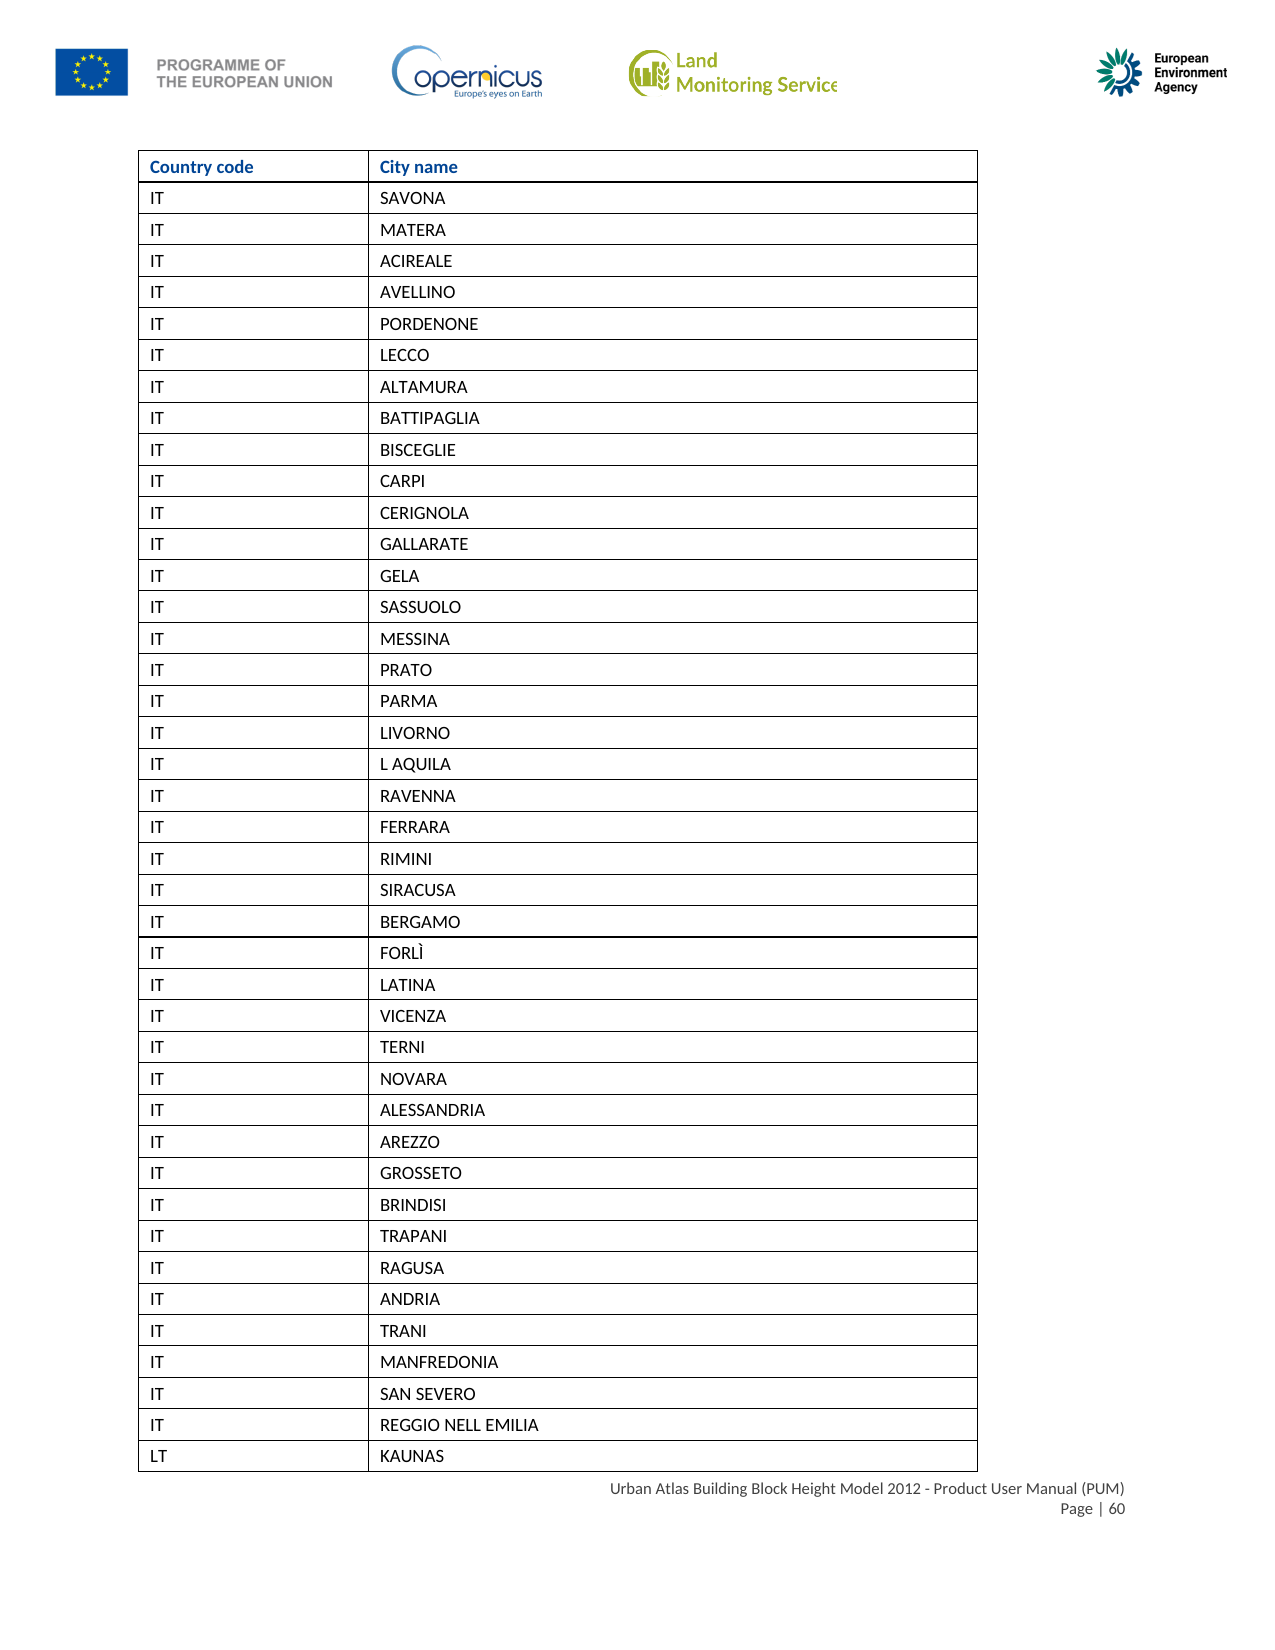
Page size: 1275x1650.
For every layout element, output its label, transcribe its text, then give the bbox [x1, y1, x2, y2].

table_cell SASSUOLO [369, 591, 977, 622]
table_cell BRINDISI [369, 1189, 977, 1219]
table_cell TRAPANI [369, 1221, 977, 1251]
table_cell IT [139, 1032, 368, 1062]
table_cell CARPI [369, 466, 977, 496]
table_cell IT [139, 560, 368, 590]
table_cell RAGUSA [369, 1252, 977, 1282]
table_cell IT [139, 403, 368, 433]
table_cell IT [139, 843, 368, 873]
table_cell IT [139, 1378, 368, 1408]
table_cell PORDENONE [369, 308, 977, 339]
table_cell L AQUILA [369, 749, 977, 779]
picture [628, 50, 837, 97]
table_cell RIMINI [369, 843, 977, 873]
table_cell IT [139, 969, 368, 999]
table_cell IT [139, 434, 368, 464]
table_cell BATTIPAGLIA [369, 403, 977, 433]
table_cell IT [139, 1252, 368, 1282]
table_cell LT [139, 1441, 368, 1471]
table_cell MESSINA [369, 623, 977, 653]
table_cell LIVORNO [369, 717, 977, 748]
table_cell IT [139, 717, 368, 748]
table_cell AVELLINO [369, 277, 977, 307]
table_cell LECCO [369, 340, 977, 370]
table_cell IT [139, 780, 368, 811]
table_cell IT [139, 906, 368, 936]
table_cell KAUNAS [369, 1441, 977, 1471]
table_cell IT [139, 497, 368, 527]
picture [29, 21, 351, 124]
table_cell GELA [369, 560, 977, 590]
table_cell IT [139, 1095, 368, 1125]
table_cell IT [139, 1221, 368, 1251]
table_cell IT [139, 1126, 368, 1157]
table_cell SAN SEVERO [369, 1378, 977, 1408]
table_cell IT [139, 308, 368, 339]
table_cell SIRACUSA [369, 875, 977, 905]
table_cell GALLARATE [369, 529, 977, 559]
table_cell IT [139, 749, 368, 779]
table_cell REGGIO NELL EMILIA [369, 1409, 977, 1440]
table_header Country code [139, 151, 368, 181]
table_cell RAVENNA [369, 780, 977, 811]
table_cell BISCEGLIE [369, 434, 977, 464]
table_cell IT [139, 529, 368, 559]
table_cell IT [139, 1000, 368, 1031]
table_cell IT [139, 245, 368, 276]
table_cell PRATO [369, 654, 977, 685]
table_cell MATERA [369, 214, 977, 244]
table_cell IT [139, 1063, 368, 1094]
table_cell IT [139, 1315, 368, 1345]
table_cell IT [139, 371, 368, 402]
table_cell LATINA [369, 969, 977, 999]
table_cell IT [139, 466, 368, 496]
table_cell TERNI [369, 1032, 977, 1062]
table_cell IT [139, 277, 368, 307]
table_cell IT [139, 812, 368, 842]
table_cell TRANI [369, 1315, 977, 1345]
table_cell IT [139, 214, 368, 244]
table_cell IT [139, 938, 368, 968]
table_header City name [369, 151, 977, 181]
table_cell IT [139, 1284, 368, 1314]
table_cell IT [139, 591, 368, 622]
table_cell ACIREALE [369, 245, 977, 276]
table_cell ALTAMURA [369, 371, 977, 402]
table_cell PARMA [369, 686, 977, 716]
table_cell VICENZA [369, 1000, 977, 1031]
table_cell IT [139, 1346, 368, 1377]
table_cell IT [139, 183, 368, 213]
table_cell CERIGNOLA [369, 497, 977, 527]
picture [1094, 46, 1228, 97]
table_cell BERGAMO [369, 906, 977, 936]
table_cell IT [139, 1158, 368, 1188]
table_cell NOVARA [369, 1063, 977, 1094]
table_cell ANDRIA [369, 1284, 977, 1314]
table_cell FORLÌ [369, 938, 977, 968]
table_cell IT [139, 654, 368, 685]
table_cell IT [139, 875, 368, 905]
table_cell FERRARA [369, 812, 977, 842]
table_cell IT [139, 1189, 368, 1219]
table_cell MANFREDONIA [369, 1346, 977, 1377]
table_cell IT [139, 1409, 368, 1440]
table_cell IT [139, 623, 368, 653]
table_cell IT [139, 340, 368, 370]
table_cell AREZZO [369, 1126, 977, 1157]
table_cell GROSSETO [369, 1158, 977, 1188]
table_cell IT [139, 686, 368, 716]
table_cell ALESSANDRIA [369, 1095, 977, 1125]
picture [371, 15, 560, 130]
table_cell SAVONA [369, 183, 977, 213]
